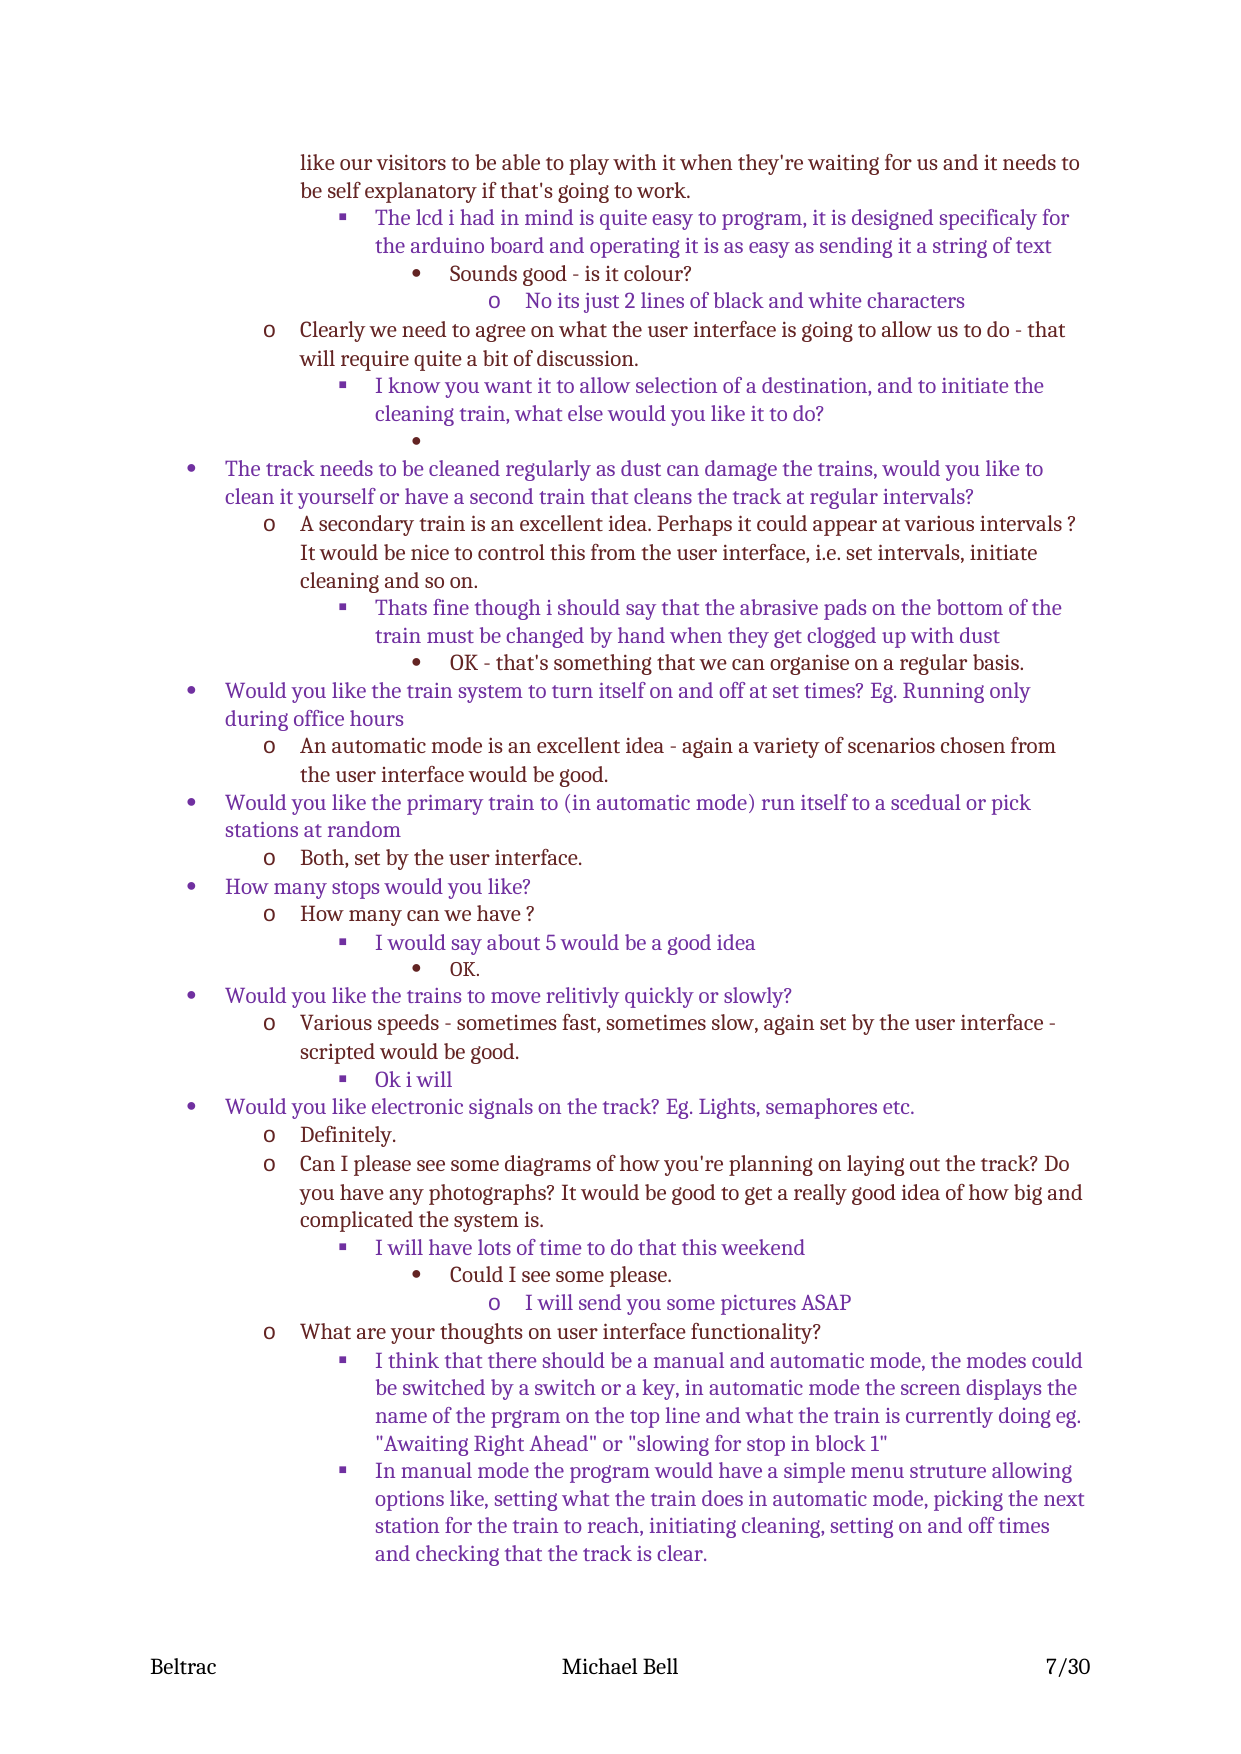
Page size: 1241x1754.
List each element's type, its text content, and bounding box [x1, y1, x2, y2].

list OK. [412, 957, 1090, 981]
list The lcd i had in mind is quite easy to program, it is designed specificaly for the arduino board and operating it is as easy as sending it a string of text [337, 205, 1090, 259]
list Can I please see some diagrams of how you're planning on laying out the track? Do you have any photographs? It would be good to get a really good idea of how big and complicated the system is. [262, 1151, 1090, 1233]
list Ok i will [337, 1067, 1090, 1093]
list Clearly we need to agree on what the user interface is going to allow us to do - that will require quite a bit of discussion. [262, 317, 1090, 372]
list I know you want it to allow selection of a destination, and to initiate the cleaning train, what else would you like it to do? [337, 373, 1090, 427]
list No its just 2 lines of black and white characters [487, 288, 1090, 316]
list In manual mode the program would have a simple menu struture allowing options like, setting what the train does in automatic mode, picking the next station for the train to reach, initiating cleaning, setting on and off times and checking that the track is clear. [337, 1458, 1090, 1567]
list Could I see some please. [412, 1262, 1090, 1288]
list Would you like electronic signals on the track? Eg. Lights, semaphores etc. [187, 1094, 1090, 1121]
list Thats fine though i should say that the abrasive pads on the bottom of the train must be changed by hand when they get clogged up with dust [337, 595, 1090, 649]
list Various speeds - sometimes fast, sometimes slow, again set by the user interface - scripted would be good. [262, 1010, 1090, 1065]
list Sounds good - is it colour? [412, 260, 1090, 287]
list I will send you some pictures ASAP [487, 1290, 1090, 1317]
list OK - that's something that we can organise on a regular basis. [412, 650, 1090, 677]
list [262, 150, 1090, 204]
list Would you like the train system to turn itself on and off at set times? Eg. Running only during office hours [187, 678, 1090, 732]
list I would say about 5 would be a good idea [337, 930, 1090, 956]
list Would you like the trains to move relitivly quickly or slowly? [187, 983, 1090, 1009]
list A secondary train is an excellent idea. Perhaps it could appear at various intervals ? It would be nice to control this from the user interface, i.e. set intervals, initiate cleaning and so on. [262, 511, 1090, 594]
list Both, set by the user interface. [262, 844, 1090, 872]
list Would you like the primary train to (in automatic mode) run itself to a scedual or pick stations at random [187, 789, 1090, 843]
list How many stops would you like? [187, 873, 1090, 900]
list What are your thoughts on user interface functionality? [262, 1319, 1090, 1346]
list An automatic mode is an excellent idea - again a variety of scenarios chosen from the user interface would be good. [262, 733, 1090, 788]
list I think that there should be a manual and automatic mode, the modes could be switched by a switch or a key, in automatic mode the screen displays the name of the prgram on the top line and what the train is currently doing eg. "Awaiting Right Ahead" or "slowing for stop in block 1" [337, 1347, 1090, 1457]
list How many can we have ? [262, 901, 1090, 928]
list Definitely. [262, 1122, 1090, 1149]
list I will have lots of time to do that this weekend [337, 1234, 1090, 1261]
list The track needs to be cleaned regularly as dust can damage the trains, would you like to clean it yourself or have a second train that cleans the track at regular intervals? [187, 456, 1090, 510]
